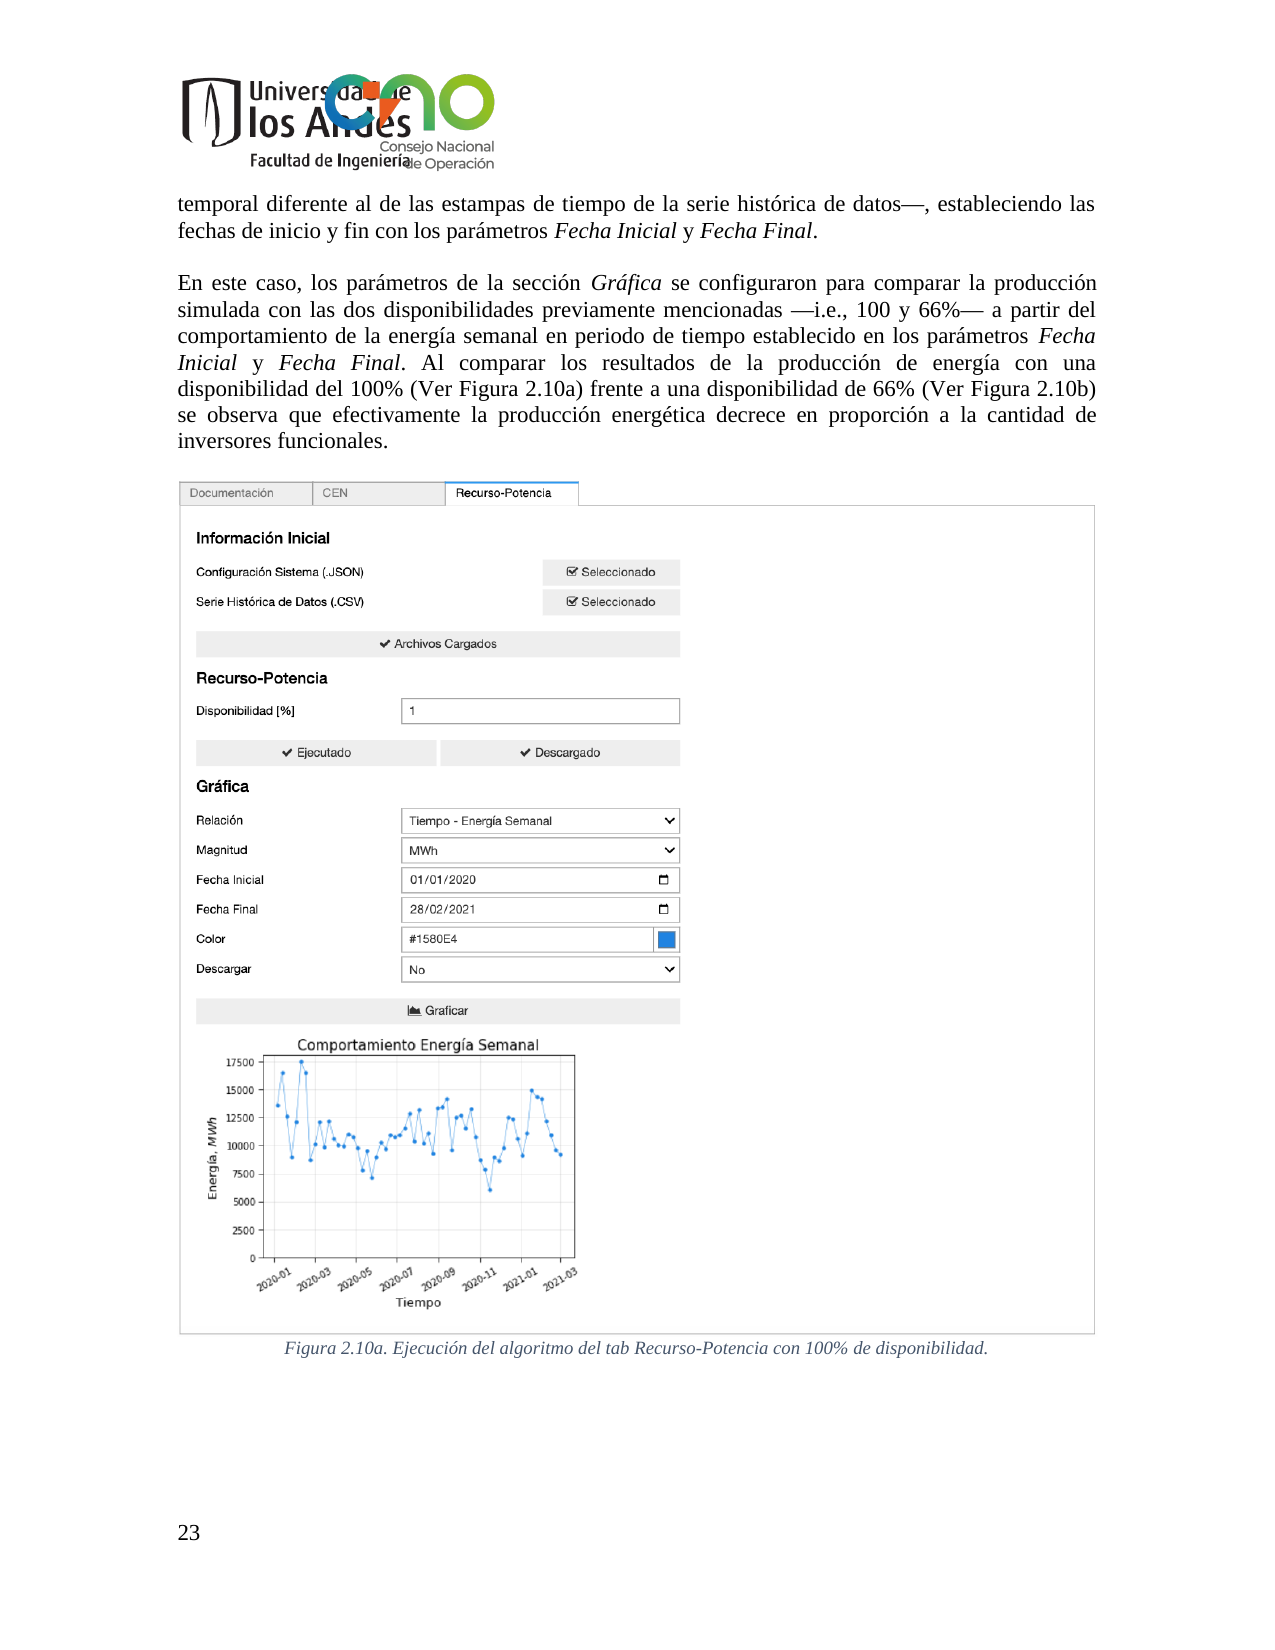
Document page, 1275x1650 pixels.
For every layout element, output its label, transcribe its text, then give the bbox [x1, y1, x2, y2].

picture [324, 73, 495, 172]
text En este caso, los parámetros de la sección Gráfica se configuraron para comparar la producción simulada con las dos disponibilidades previamente mencionadas —i.e., 100 y 66%— a partir del comportamiento de la energía semanal en periodo de tiempo establecido en los parámetros Fecha Inicial y Fecha Final. Al comparar los resultados de la producción de energía con una disponibilidad del 100% (Ver Figura 2.10a) frente a una disponibilidad de 66% (Ver Figura 2.10b) se observa que efectivamente la producción energética decrece en proporción a la cantidad de inversores funcionales. [177, 269, 1098, 454]
text Figura 2.10a. Ejecución del algoritmo del tab Recurso-Potencia con 100% de disponibilidad. [177, 1337, 1098, 1358]
picture [177, 480, 1098, 1337]
